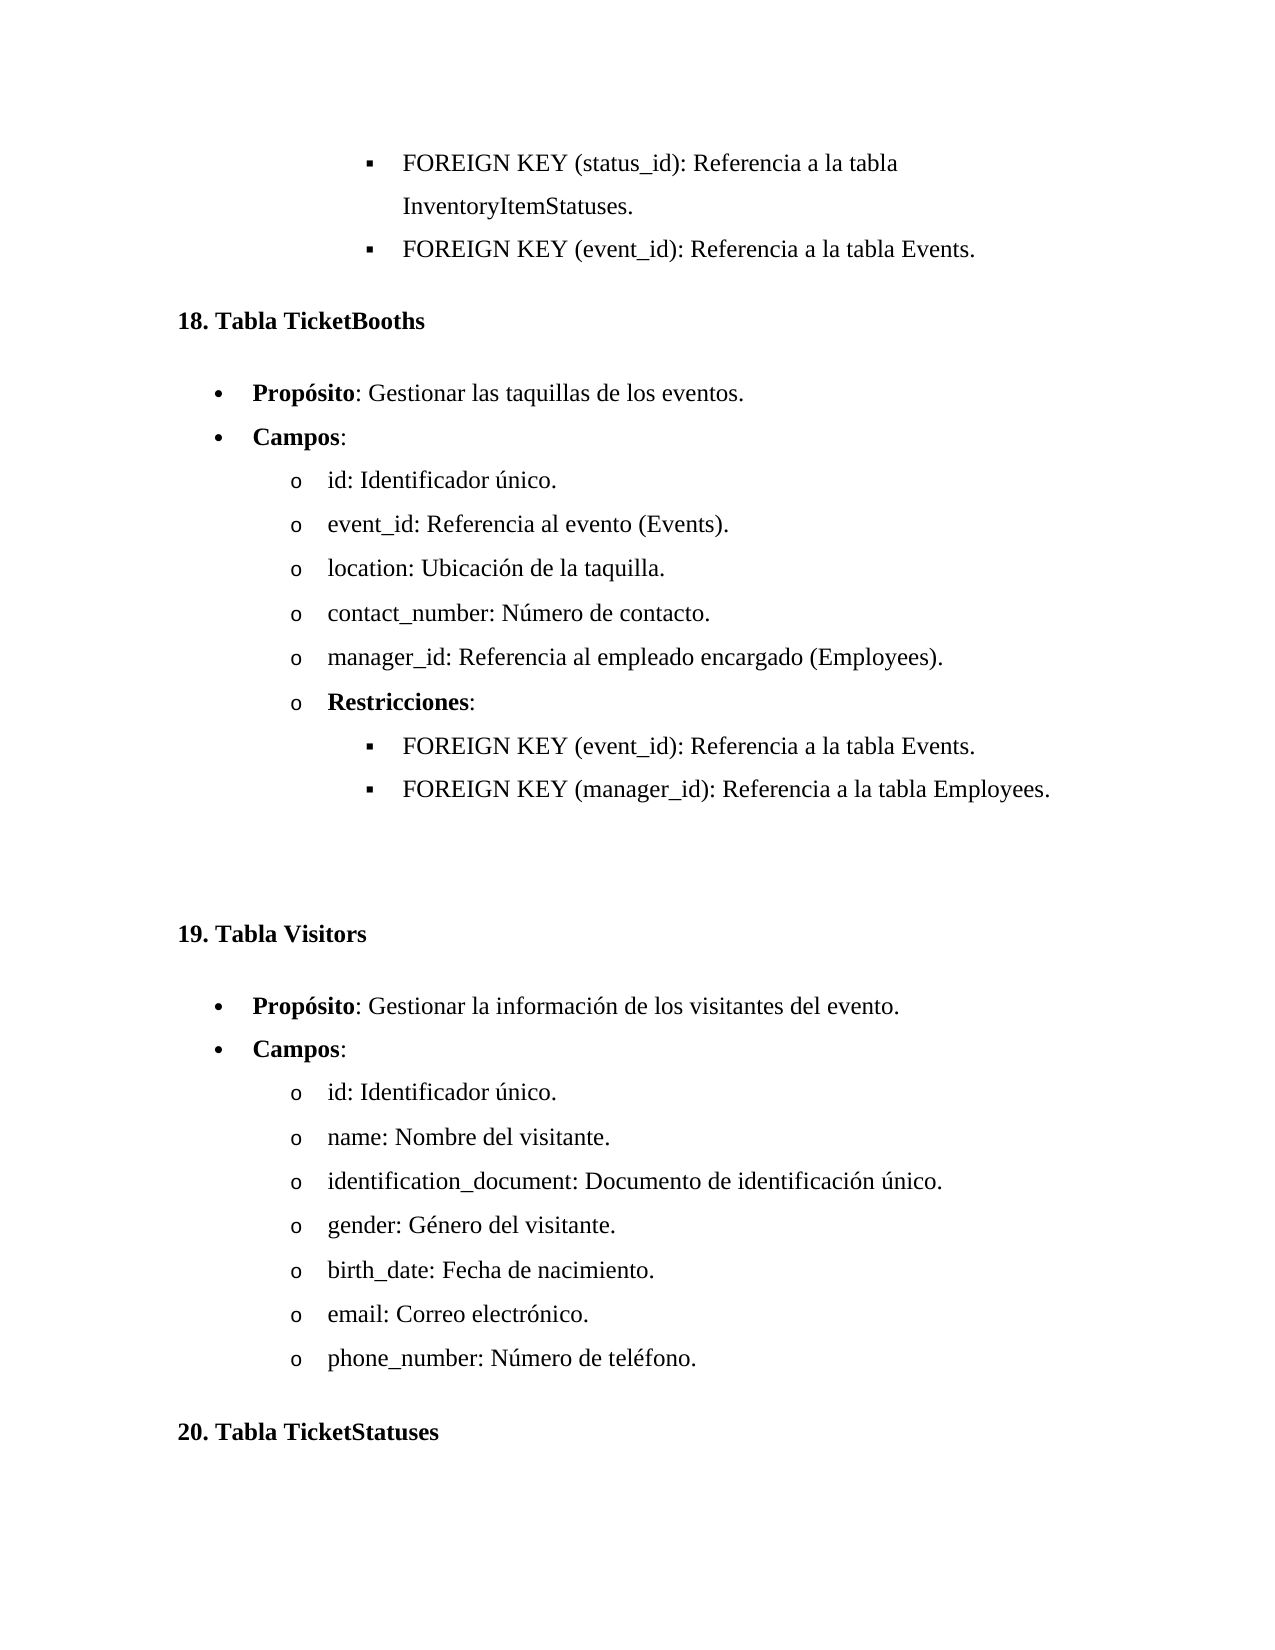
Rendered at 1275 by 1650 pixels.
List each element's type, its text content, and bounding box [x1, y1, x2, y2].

list name: Nombre del visitante. [290, 1122, 1098, 1151]
list contact_number: Número de contacto. [290, 598, 1098, 627]
text 19. Tabla Visitors [177, 919, 1098, 947]
list Restricciones: [290, 687, 1098, 716]
text 20. Tabla TicketStatuses [177, 1417, 1098, 1446]
list Campos: [215, 422, 1098, 450]
list location: Ubicación de la taquilla. [290, 553, 1098, 583]
list gender: Género del visitante. [290, 1210, 1098, 1240]
list FOREIGN KEY (event_id): Referencia a la tabla Events. [365, 731, 1098, 760]
list FOREIGN KEY (manager_id): Referencia a la tabla Employees. [365, 774, 1098, 803]
list FOREIGN KEY (status_id): Referencia a la tabla InventoryItemStatuses. [365, 148, 1098, 219]
list identification_document: Documento de identificación único. [290, 1166, 1098, 1196]
text 18. Tabla TicketBooths [177, 306, 1098, 335]
list id: Identificador único. [290, 465, 1098, 494]
list FOREIGN KEY (event_id): Referencia a la tabla Events. [365, 234, 1098, 263]
list Propósito: Gestionar las taquillas de los eventos. [215, 378, 1098, 407]
list phone_number: Número de teléfono. [290, 1343, 1098, 1373]
list Propósito: Gestionar la información de los visitantes del evento. [215, 991, 1098, 1020]
list email: Correo electrónico. [290, 1299, 1098, 1329]
list id: Identificador único. [290, 1077, 1098, 1107]
list Campos: [215, 1034, 1098, 1063]
list birth_date: Fecha de nacimiento. [290, 1255, 1098, 1284]
list manager_id: Referencia al empleado encargado (Employees). [290, 642, 1098, 672]
list event_id: Referencia al evento (Events). [290, 509, 1098, 539]
